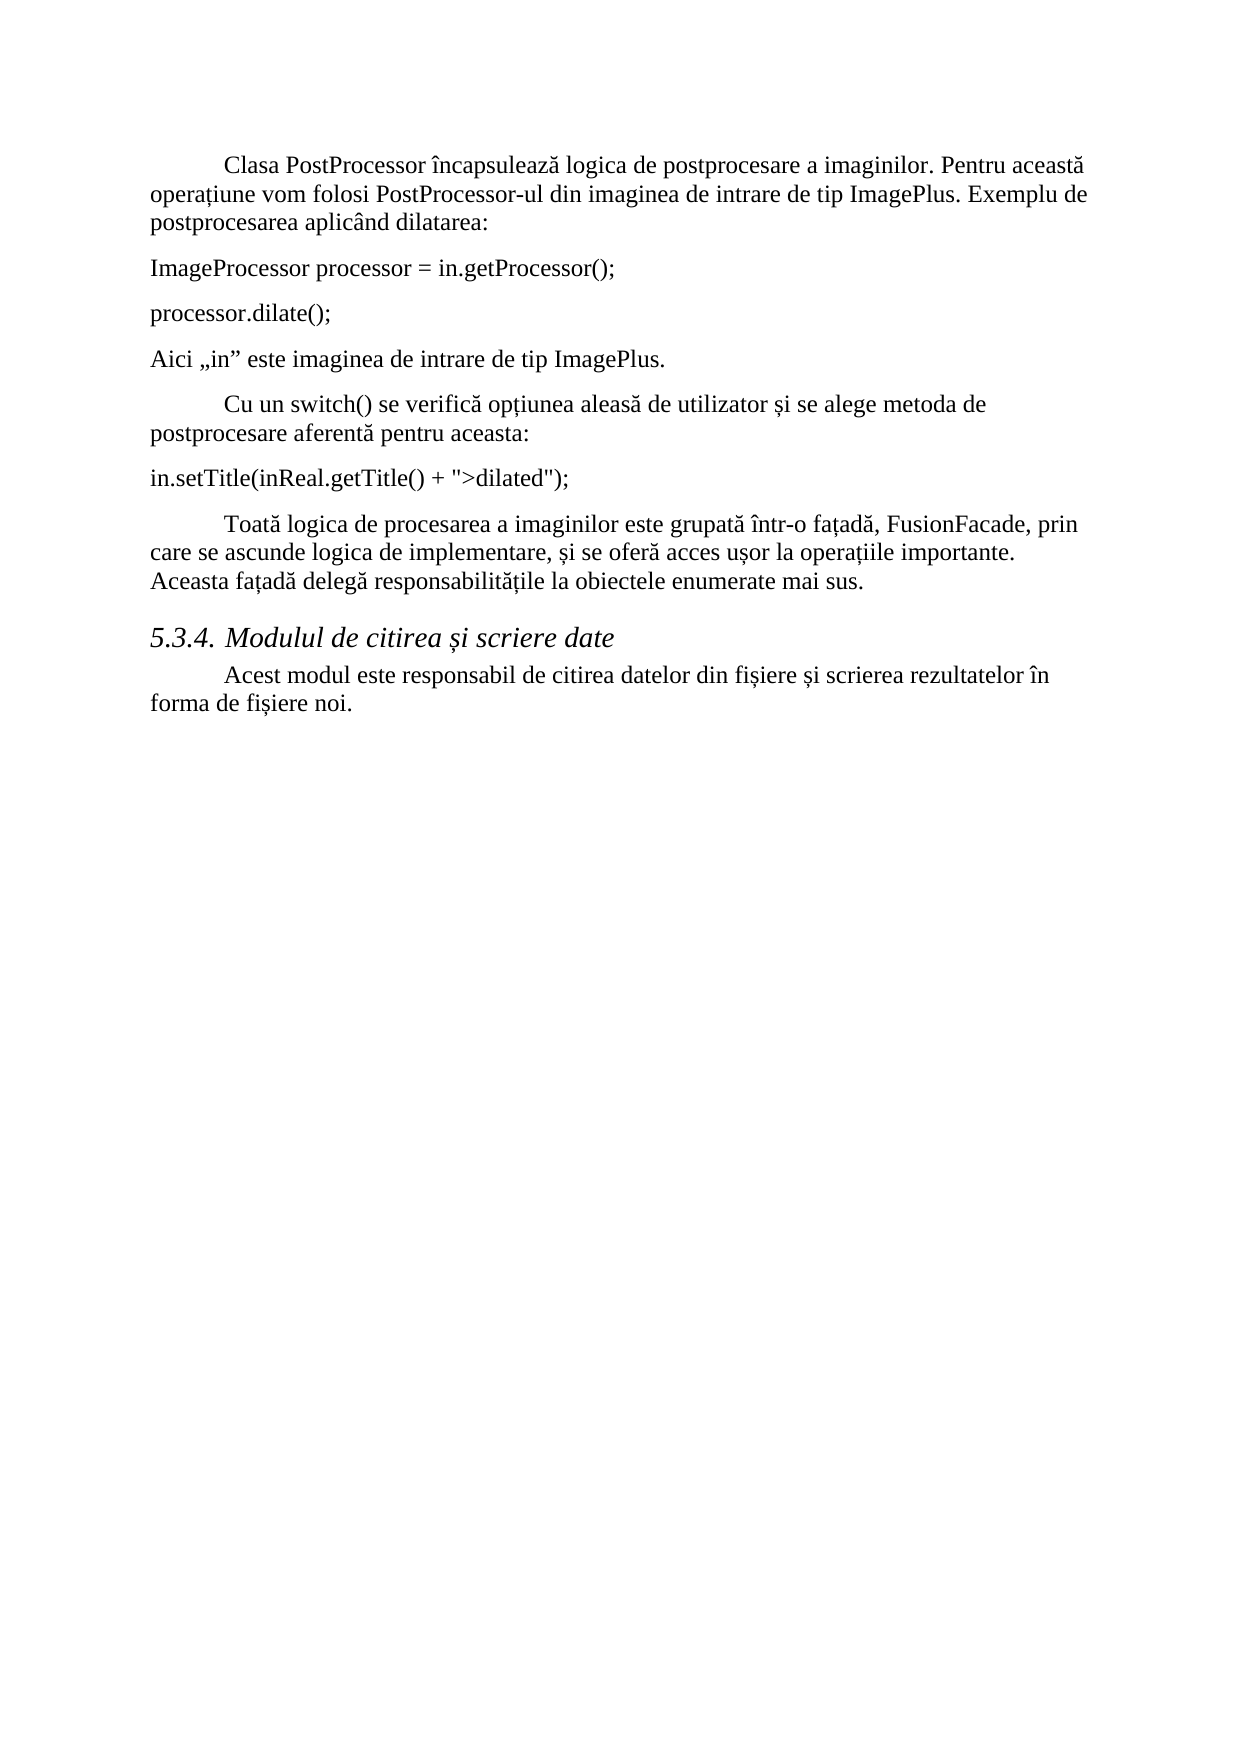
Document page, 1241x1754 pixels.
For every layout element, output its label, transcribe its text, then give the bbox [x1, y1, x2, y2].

text Acest modul este responsabil de citirea datelor din fișiere și scrierea rezultatelor în forma de fișiere noi. [150, 660, 1090, 717]
text Aici „in” este imaginea de intrare de tip ImagePlus. [150, 344, 1090, 372]
subtitle Modulul de citirea și scriere date [150, 620, 1090, 653]
text Toată logica de procesarea a imaginilor este grupată într-o fațadă, FusionFacade, prin care se ascunde logica de implementare, și se oferă acces ușor la operațiile importante. Aceasta fațadă delegă responsabilitățile la obiectele enumerate mai sus. [150, 509, 1090, 595]
text Clasa PostProcessor încapsulează logica de postprocesare a imaginilor. Pentru această operațiune vom folosi PostProcessor-ul din imaginea de intrare de tip ImagePlus. Exemplu de postprocesarea aplicând dilatarea: [150, 150, 1090, 236]
text processor.dilate(); [150, 298, 1090, 327]
text in.setTitle(inReal.getTitle() + ">dilated"); [150, 463, 1090, 492]
text ImageProcessor processor = in.getProcessor(); [150, 253, 1090, 282]
text Cu un switch() se verifică opțiunea aleasă de utilizator și se alege metoda de postprocesare aferentă pentru aceasta: [150, 389, 1090, 447]
